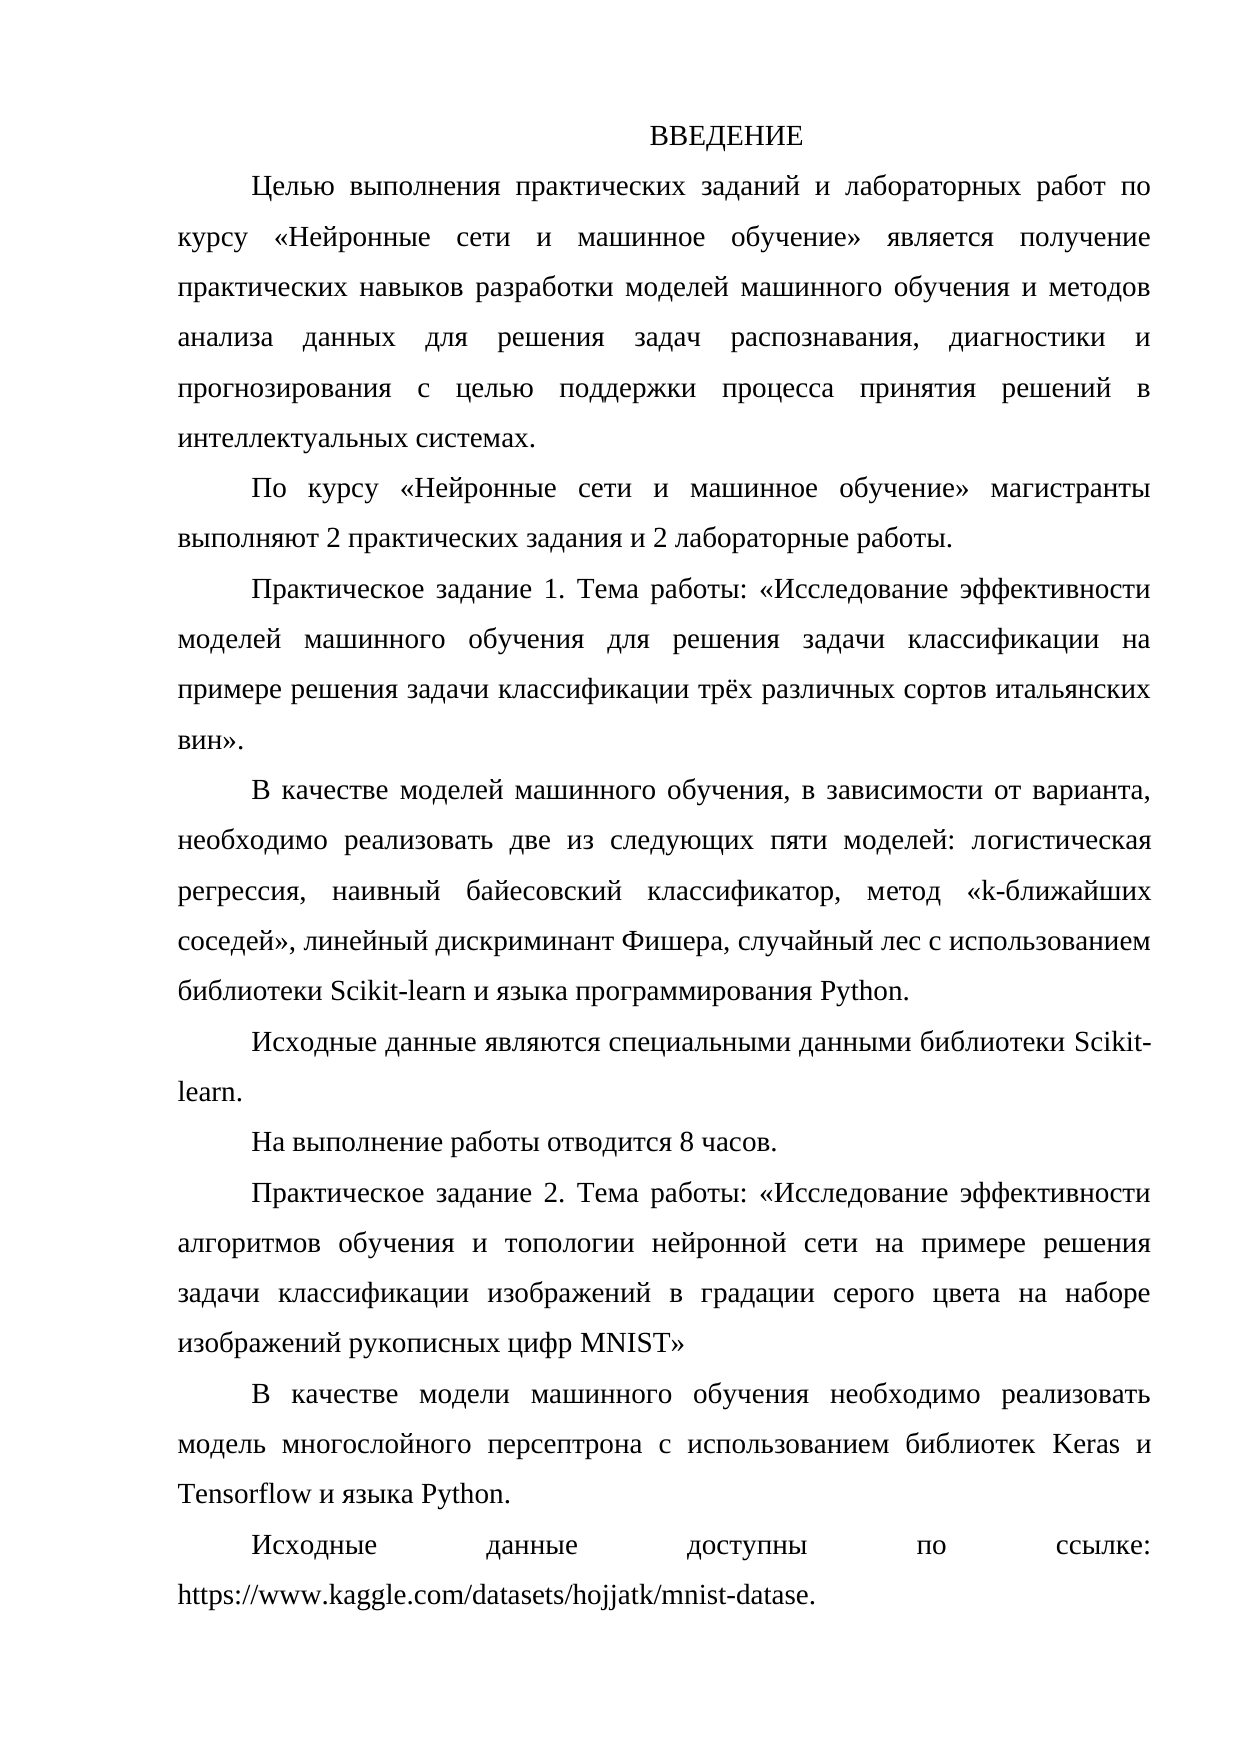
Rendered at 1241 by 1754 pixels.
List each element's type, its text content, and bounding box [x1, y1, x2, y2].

text В качестве моделей машинного обучения, в зависимости от варианта, необходимо реализовать две из следующих пяти моделей: логистическая регрессия, наивный байесовский классификатор, метод «k-ближайших соседей», линейный дискриминант Фишера, случайный лес с использованием библиотеки Scikit-learn и языка программирования Python. [177, 772, 1152, 1007]
text Практическое задание 2. Тема работы: «Исследование эффективности алгоритмов обучения и топологии нейронной сети на примере решения задачи классификации изображений в градации серого цвета на наборе изображений рукописных цифр MNIST» [177, 1175, 1152, 1359]
text Исходные данные доступны по ссылке: https://www.kaggle.com/datasets/hojjatk/mnist-datase. [177, 1527, 1152, 1611]
text ВВЕДЕНИЕ [227, 118, 1152, 152]
text Исходные данные являются специальными данными библиотеки Scikit-learn. [177, 1024, 1152, 1108]
text По курсу «Нейронные сети и машинное обучение» магистранты выполняют 2 практических задания и 2 лабораторные работы. [177, 470, 1152, 554]
text На выполнение работы отводится 8 часов. [177, 1124, 1152, 1158]
text Практическое задание 1. Тема работы: «Исследование эффективности моделей машинного обучения для решения задачи классификации на примере решения задачи классификации трёх различных сортов итальянских вин». [177, 571, 1152, 755]
text В качестве модели машинного обучения необходимо реализовать модель многослойного персептрона с использованием библиотек Keras и Tensorflow и языка Python. [177, 1376, 1152, 1510]
text Целью выполнения практических заданий и лабораторных работ по курсу «Нейронные сети и машинное обучение» является получение практических навыков разработки моделей машинного обучения и методов анализа данных для решения задач распознавания, диагностики и прогнозирования с целью поддержки процесса принятия решений в интеллектуальных системах. [177, 168, 1152, 453]
